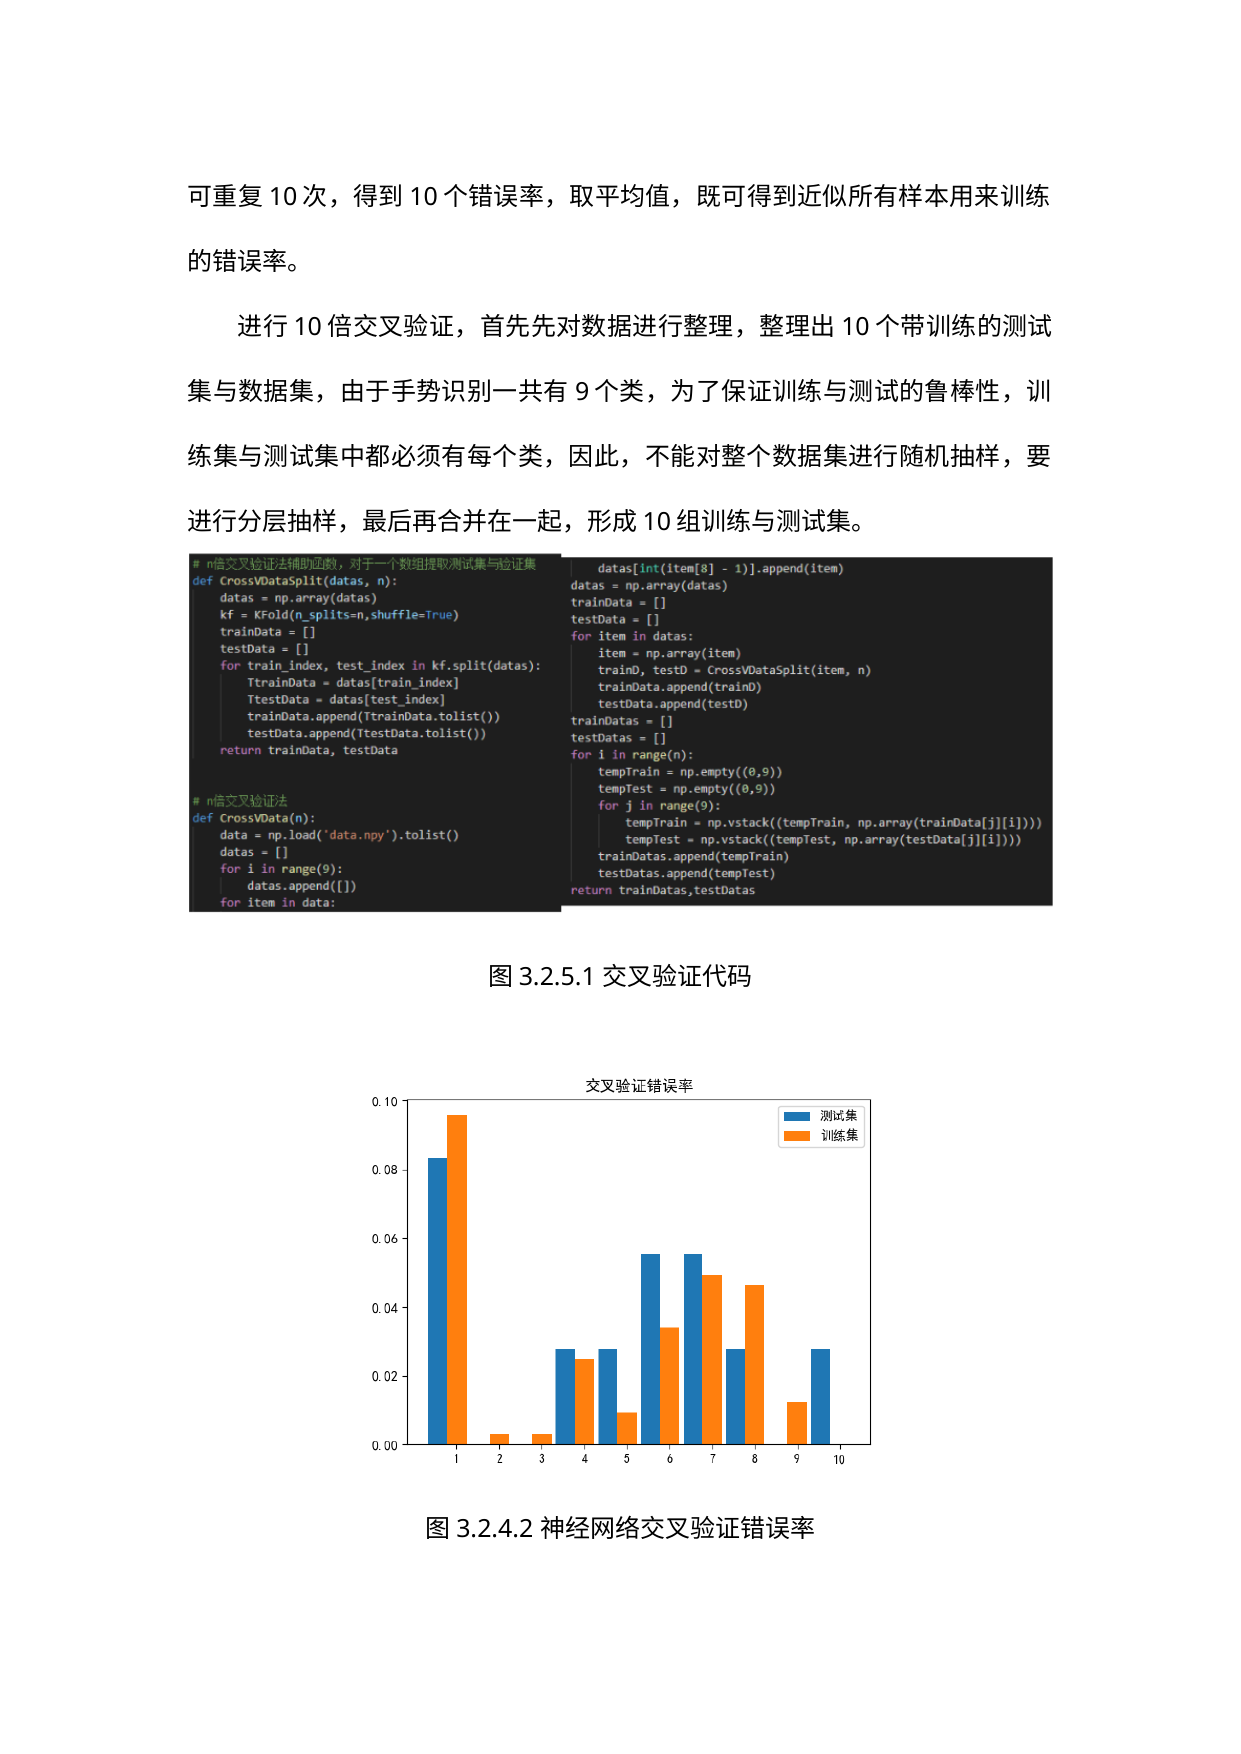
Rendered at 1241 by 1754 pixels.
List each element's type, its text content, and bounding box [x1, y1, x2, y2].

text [187, 162, 1053, 292]
picture [187, 552, 1053, 914]
text 进行10倍交叉验证，首先先对数据进行整理，整理出10个带训练的测试集与数据集，由于手势识别一共有9个类，为了保证训练与测试的鲁棒性，训练集与测试集中都必须有每个类，因此，不能对整个数据集进行随机抽样，要进行分层抽样，最后再合并在一起，形成10组训练与测试集。 [187, 292, 1053, 552]
text 图 3.2.5.1 交叉验证代码 [187, 942, 1053, 1007]
picture [357, 1072, 884, 1470]
text 图 3.2.4.2 神经网络交叉验证错误率 [187, 1494, 1053, 1559]
